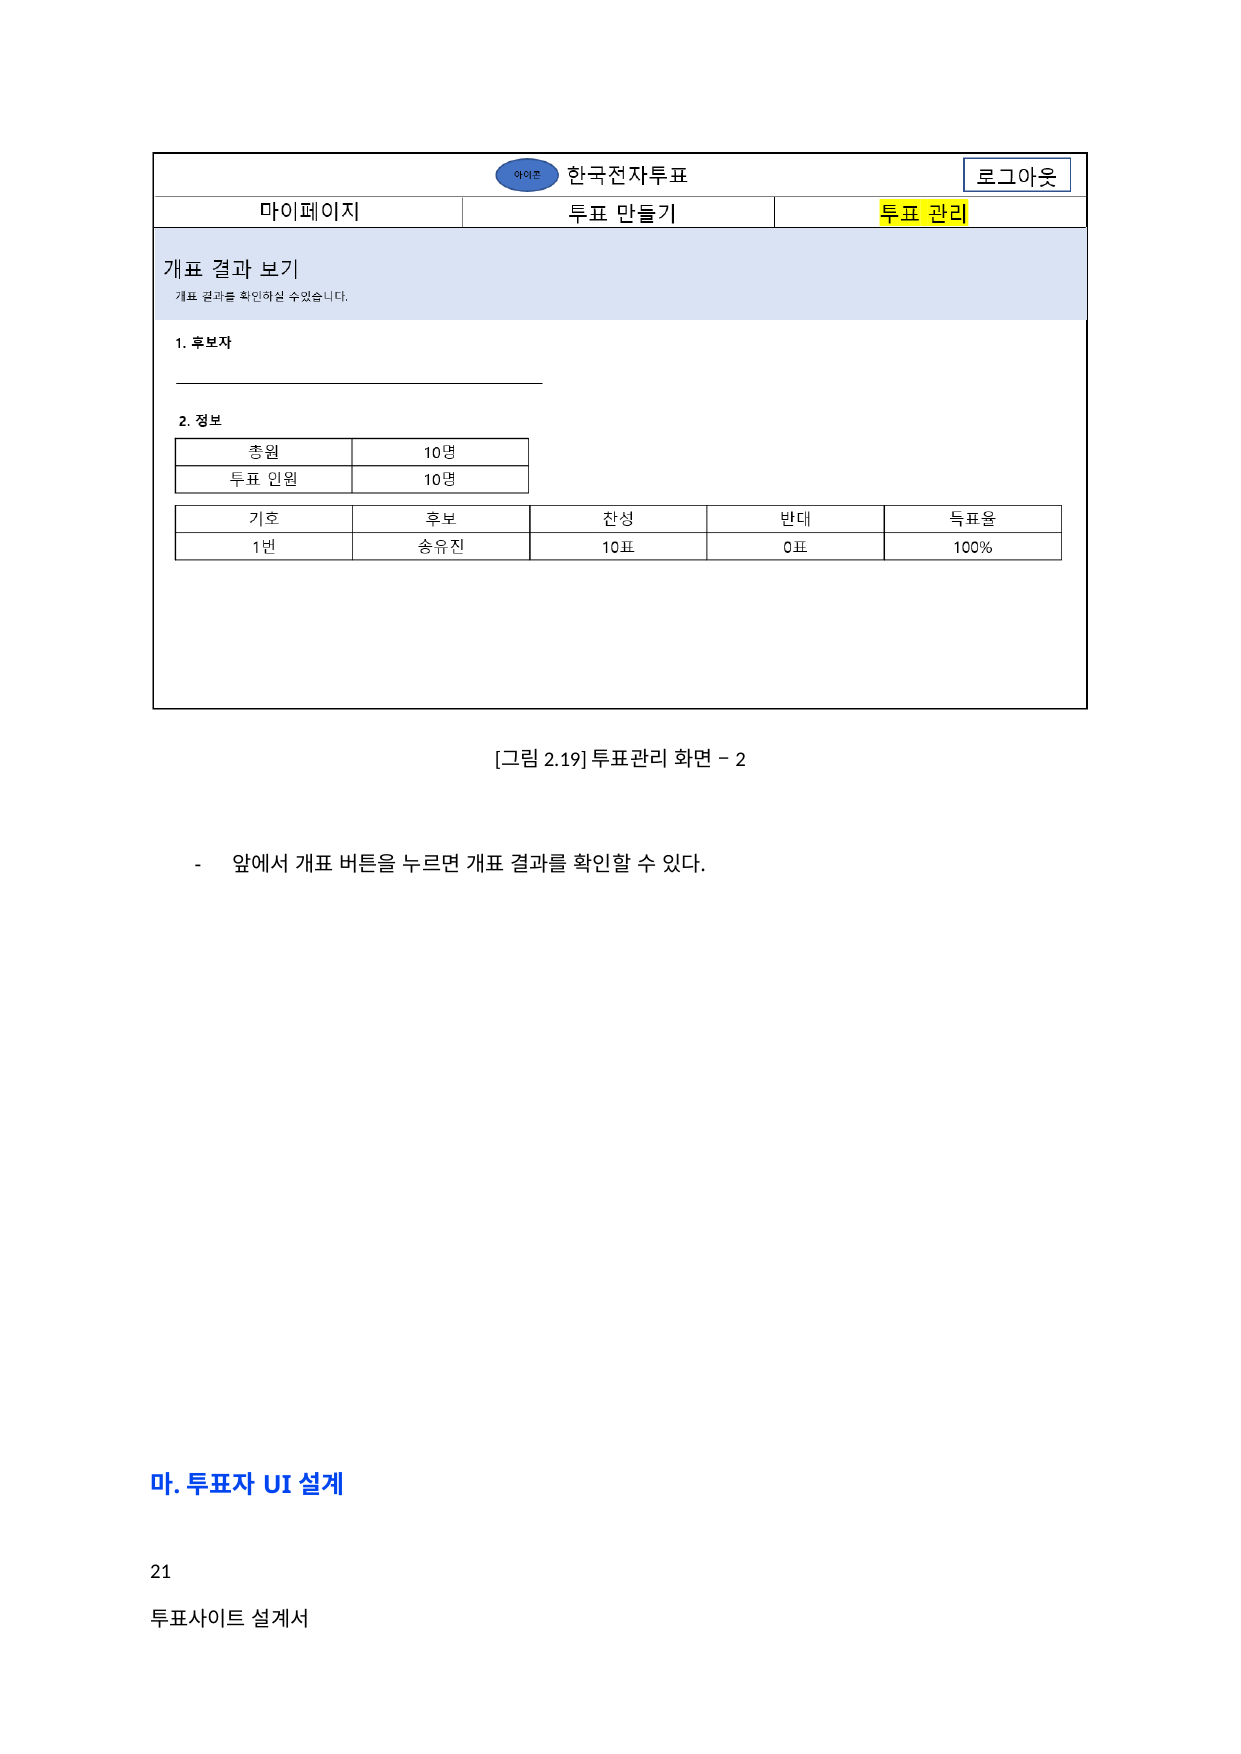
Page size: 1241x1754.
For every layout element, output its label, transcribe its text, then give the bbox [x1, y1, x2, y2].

picture [150, 150, 1091, 712]
text [그림2.19] 투표관리 화면 – 2 [150, 743, 1090, 773]
text 투표자 UI 설계 [150, 1465, 1090, 1501]
list 앞에서 개표 버튼을 누르면 개표 결과를 확인할 수 있다. [194, 848, 1090, 878]
